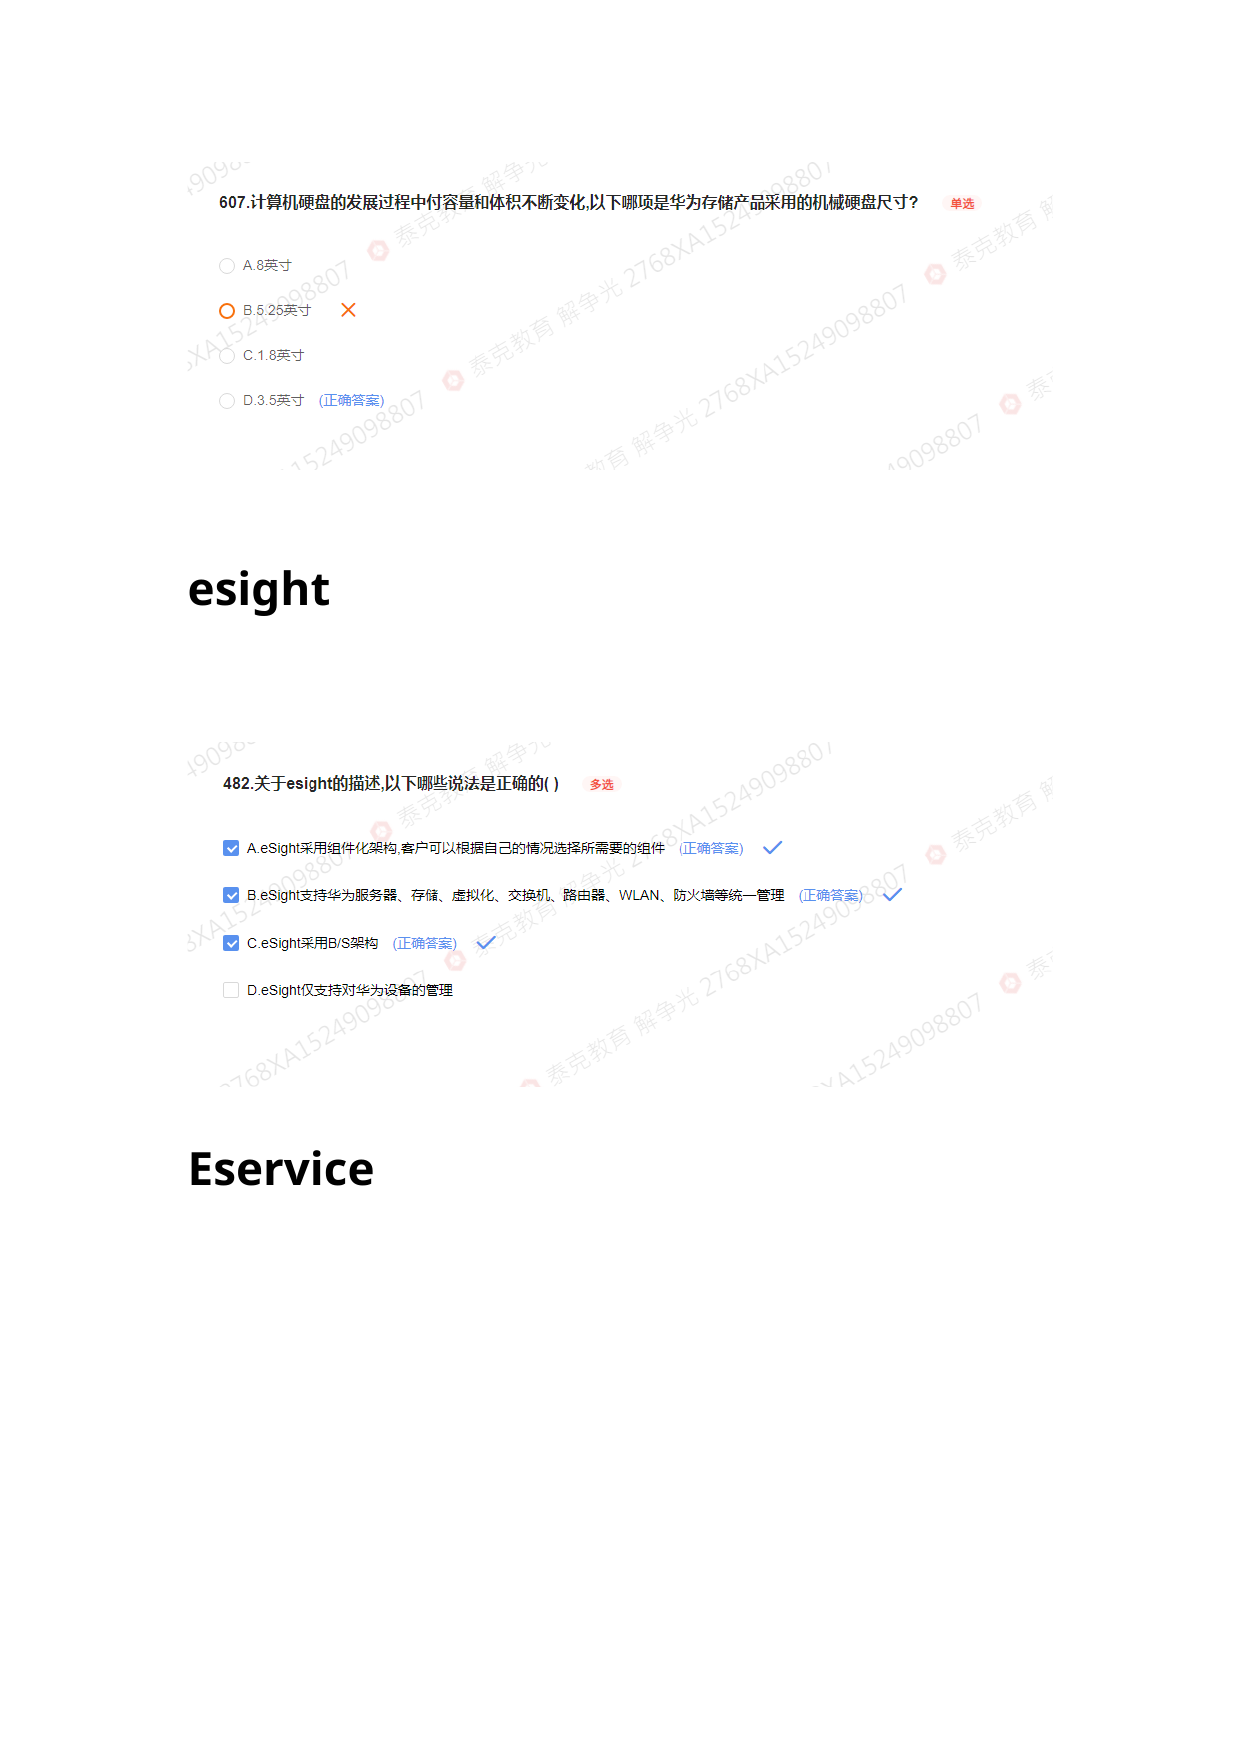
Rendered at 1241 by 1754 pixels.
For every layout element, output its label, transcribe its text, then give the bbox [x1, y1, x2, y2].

picture [187, 162, 1053, 470]
subtitle esight [187, 555, 1053, 620]
subtitle Eservice [187, 1135, 1053, 1200]
picture [187, 742, 1053, 1087]
